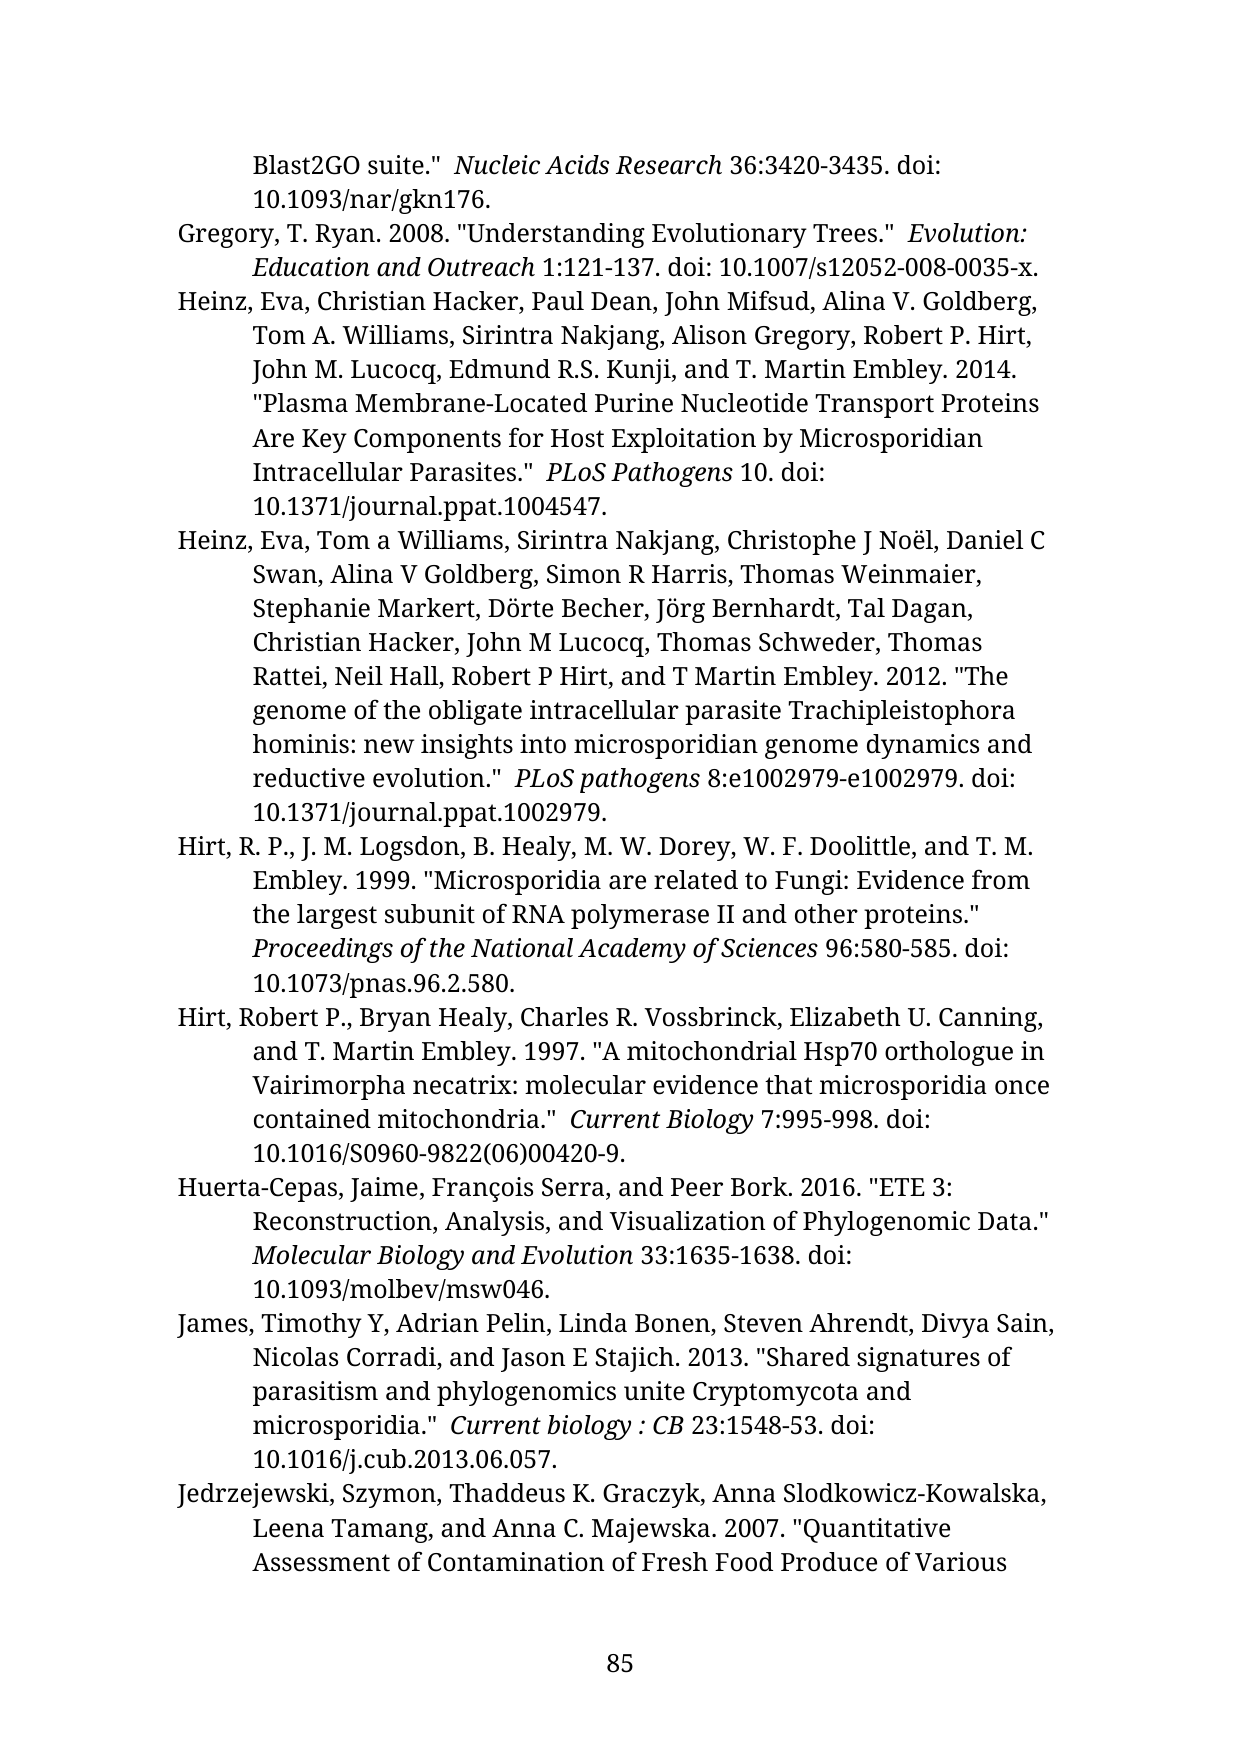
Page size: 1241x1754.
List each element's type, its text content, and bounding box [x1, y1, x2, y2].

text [177, 148, 1063, 216]
text Huerta-Cepas, Jaime, François Serra, and Peer Bork. 2016. "ETE 3: Reconstruction, Analysis, and Visualization of Phylogenomic Data." Molecular Biology and Evolution 33:1635-1638. doi: 10.1093/molbev/msw046. [177, 1169, 1063, 1306]
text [177, 1476, 1063, 1578]
text Heinz, Eva, Christian Hacker, Paul Dean, John Mifsud, Alina V. Goldberg, Tom A. Williams, Sirintra Nakjang, Alison Gregory, Robert P. Hirt, John M. Lucocq, Edmund R.S. Kunji, and T. Martin Embley. 2014. "Plasma Membrane-Located Purine Nucleotide Transport Proteins Are Key Components for Host Exploitation by Microsporidian Intracellular Parasites." PLoS Pathogens 10. doi: 10.1371/journal.ppat.1004547. [177, 284, 1063, 522]
text Heinz, Eva, Tom a Williams, Sirintra Nakjang, Christophe J Noël, Daniel C Swan, Alina V Goldberg, Simon R Harris, Thomas Weinmaier, Stephanie Markert, Dörte Becher, Jörg Bernhardt, Tal Dagan, Christian Hacker, John M Lucocq, Thomas Schweder, Thomas Rattei, Neil Hall, Robert P Hirt, and T Martin Embley. 2012. "The genome of the obligate intracellular parasite Trachipleistophora hominis: new insights into microsporidian genome dynamics and reductive evolution." PLoS pathogens 8:e1002979-e1002979. doi: 10.1371/journal.ppat.1002979. [177, 522, 1063, 829]
text Hirt, R. P., J. M. Logsdon, B. Healy, M. W. Dorey, W. F. Doolittle, and T. M. Embley. 1999. "Microsporidia are related to Fungi: Evidence from the largest subunit of RNA polymerase II and other proteins." Proceedings of the National Academy of Sciences 96:580-585. doi: 10.1073/pnas.96.2.580. [177, 829, 1063, 999]
text James, Timothy Y, Adrian Pelin, Linda Bonen, Steven Ahrendt, Divya Sain, Nicolas Corradi, and Jason E Stajich. 2013. "Shared signatures of parasitism and phylogenomics unite Cryptomycota and microsporidia." Current biology : CB 23:1548-53. doi: 10.1016/j.cub.2013.06.057. [177, 1306, 1063, 1476]
text Hirt, Robert P., Bryan Healy, Charles R. Vossbrinck, Elizabeth U. Canning, and T. Martin Embley. 1997. "A mitochondrial Hsp70 orthologue in Vairimorpha necatrix: molecular evidence that microsporidia once contained mitochondria." Current Biology 7:995-998. doi: 10.1016/S0960-9822(06)00420-9. [177, 999, 1063, 1169]
text Gregory, T. Ryan. 2008. "Understanding Evolutionary Trees." Evolution: Education and Outreach 1:121-137. doi: 10.1007/s12052-008-0035-x. [177, 216, 1063, 284]
